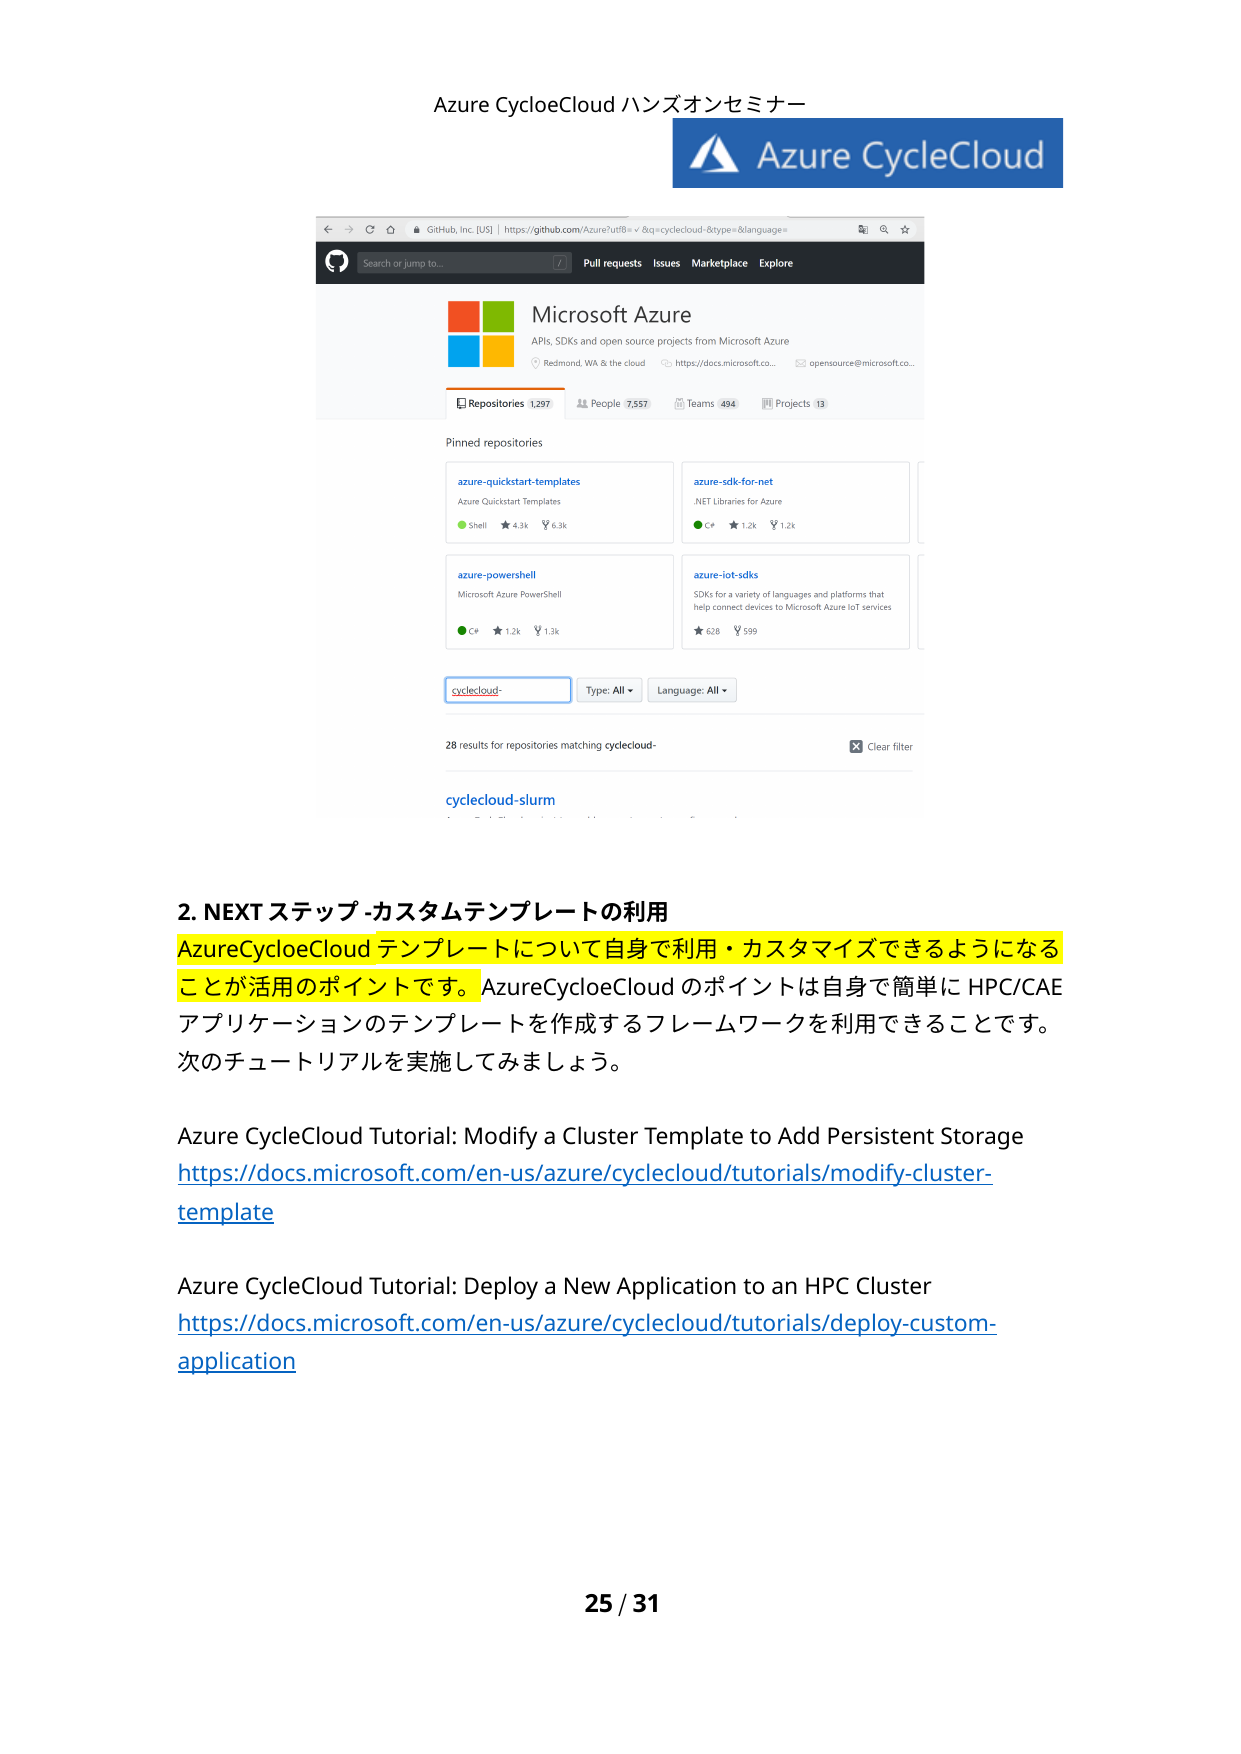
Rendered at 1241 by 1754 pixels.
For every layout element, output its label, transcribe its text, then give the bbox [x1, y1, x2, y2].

text Azure CycleCloud Tutorial: Deploy a New Application to an HPC Cluster [177, 1267, 1063, 1304]
text https://docs.microsoft.com/en-us/azure/cyclecloud/tutorials/modify-cluster-template [177, 1154, 1063, 1229]
text Azure CycleCloud Tutorial: Modify a Cluster Template to Add Persistent Storage [177, 1117, 1063, 1154]
subtitle 2. NEXTステップ -カスタムテンプレートの利用 [177, 892, 1063, 929]
picture [672, 118, 1064, 188]
text https://docs.microsoft.com/en-us/azure/cyclecloud/tutorials/deploy-custom-application [177, 1304, 1063, 1379]
text AzureCycloeCloudテンプレートについて自身で利用・カスタマイズできるようになることが活用のポイントです。AzureCycloeCloudのポイントは自身で簡単にHPC/CAEアプリケーションのテンプレートを作成するフレームワークを利用できることです。次のチュートリアルを実施してみましょう。 [177, 964, 1063, 1079]
picture [315, 216, 925, 818]
